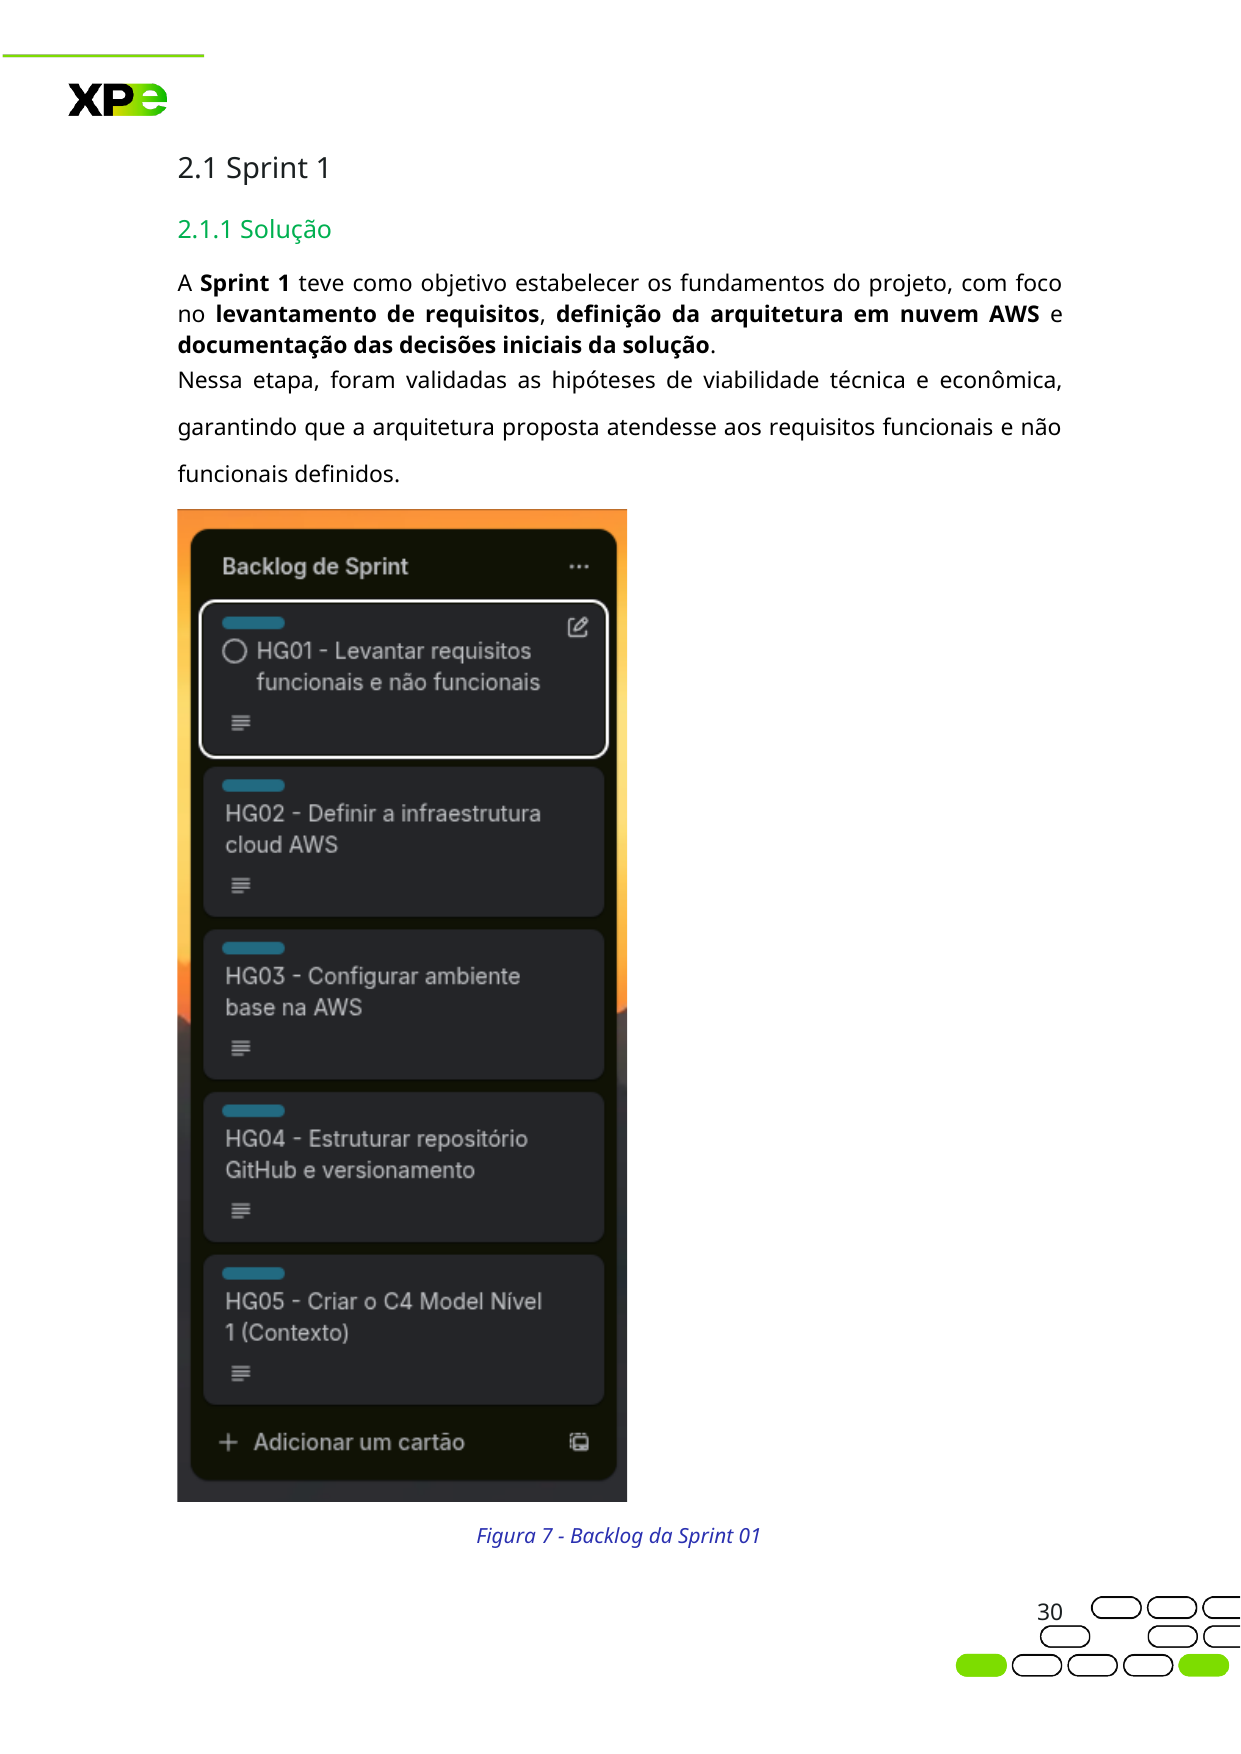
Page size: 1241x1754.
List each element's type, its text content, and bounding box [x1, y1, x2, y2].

picture [2, 51, 205, 148]
text A Sprint 1 teve como objetivo estabelecer os fundamentos do projeto, com foco no levantamento de requisitos, definição da arquitetura em nuvem AWS e documentação das decisões iniciais da solução. [177, 266, 1063, 360]
picture [955, 1596, 1241, 1677]
picture [177, 509, 628, 1502]
subtitle 2.1 Sprint 1 [177, 148, 1063, 187]
text Nessa etapa, foram validadas as hipóteses de viabilidade técnica e econômica, garantindo que a arquitetura proposta atendesse aos requisitos funcionais e não funcionais definidos. [177, 364, 1063, 489]
text Figura 7 - Backlog da Sprint 01 [177, 1521, 1063, 1549]
subtitle 2.1.1 Solução [177, 211, 1063, 245]
